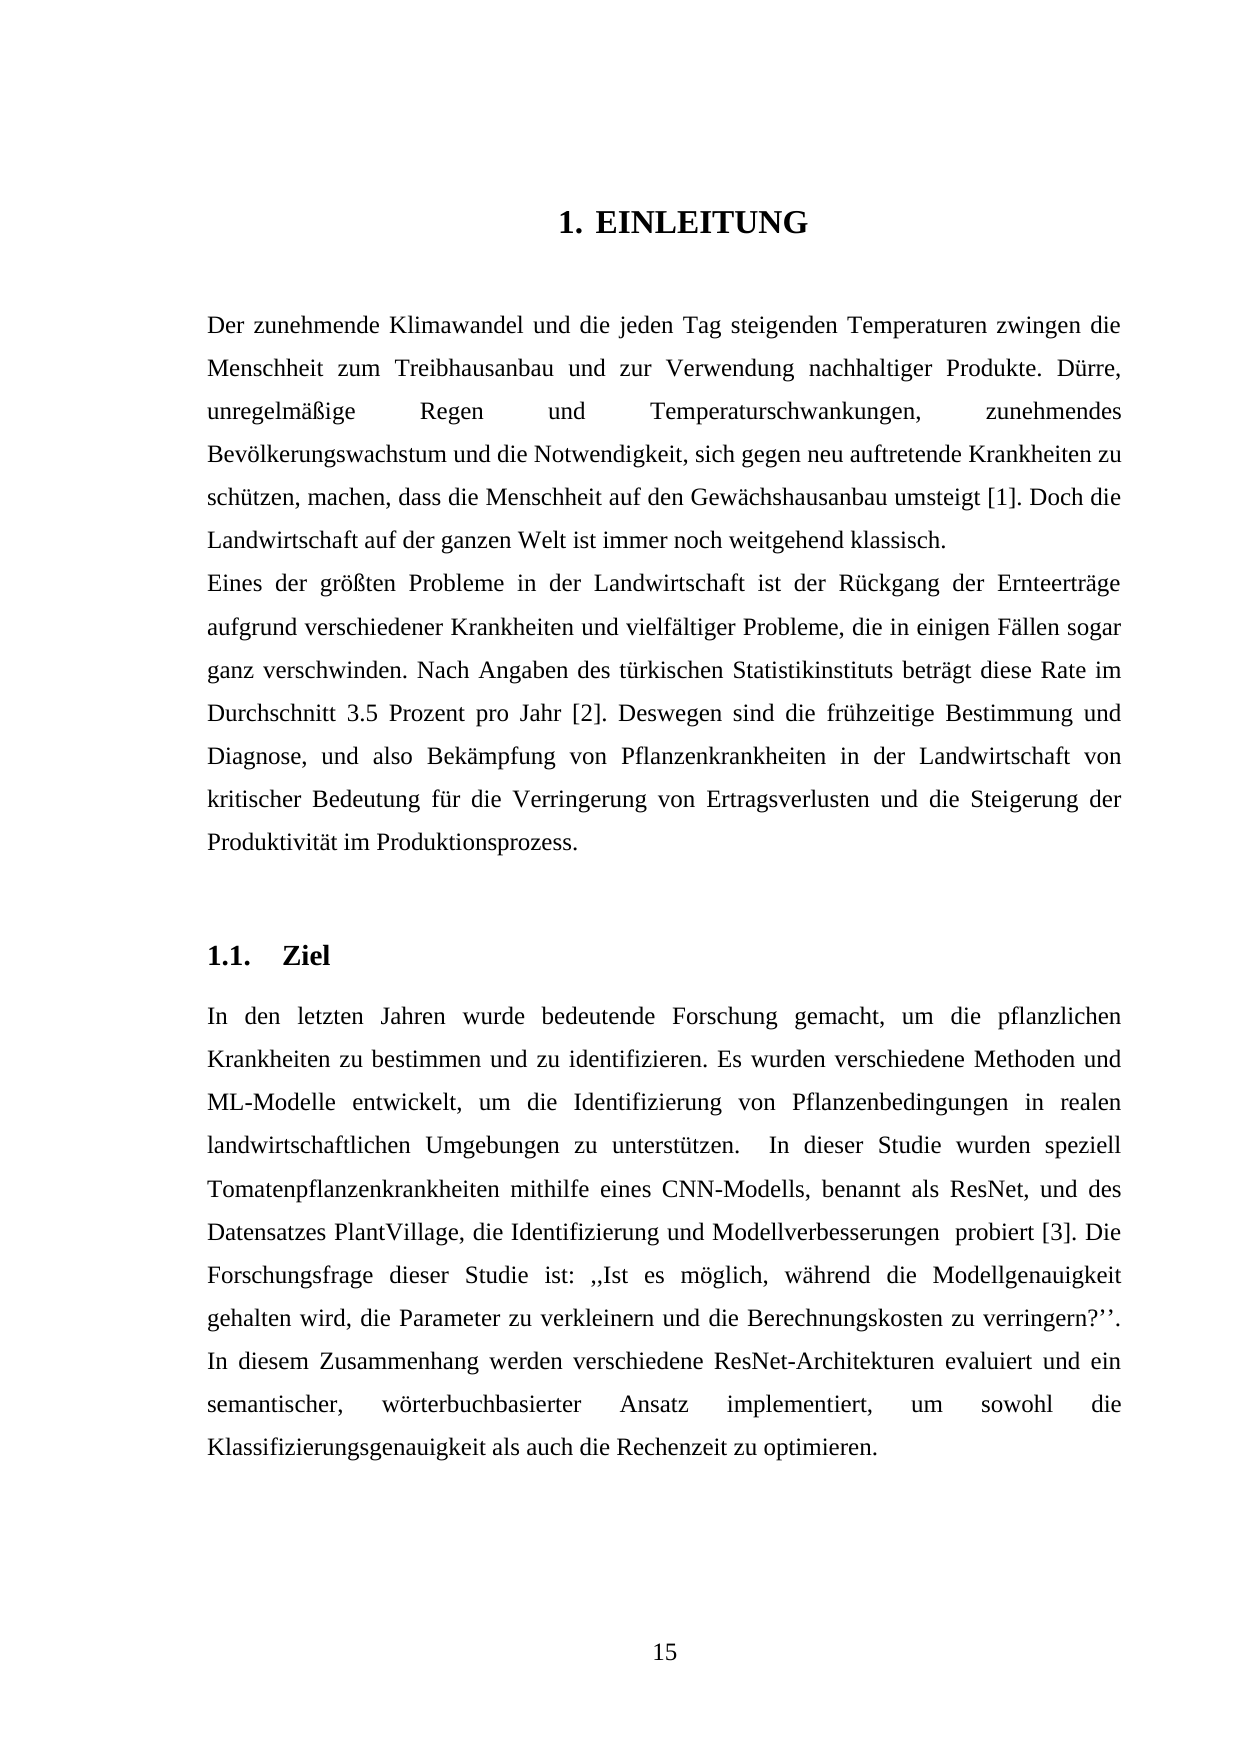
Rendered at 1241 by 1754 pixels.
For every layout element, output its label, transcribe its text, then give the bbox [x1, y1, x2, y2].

text Der zunehmende Klimawandel und die jeden Tag steigenden Temperaturen zwingen die Menschheit zum Treibhausanbau und zur Verwendung nachhaltiger Produkte. Dürre, unregelmäßige Regen und Temperaturschwankungen, zunehmendes Bevölkerungswachstum und die Notwendigkeit, sich gegen neu auftretende Krankheiten zu schützen, machen, dass die Menschheit auf den Gewächshausanbau umsteigt [1]. Doch die Landwirtschaft auf der ganzen Welt ist immer noch weitgehend klassisch. [207, 310, 1122, 554]
text Eines der größten Probleme in der Landwirtschaft ist der Rückgang der Ernteerträge aufgrund verschiedener Krankheiten und vielfältiger Probleme, die in einigen Fällen sogar ganz verschwinden. Nach Angaben des türkischen Statistikinstituts beträgt diese Rate im Durchschnitt 3.5 Prozent pro Jahr [2]. Deswegen sind die frühzeitige Bestimmung und Diagnose, und also Bekämpfung von Pflanzenkrankheiten in der Landwirtschaft von kritischer Bedeutung für die Verringerung von Ertragsverlusten und die Steigerung der Produktivität im Produktionsprozess. [207, 568, 1122, 856]
subtitle eınleıtung [244, 202, 1122, 241]
text In den letzten Jahren wurde bedeutende Forschung gemacht, um die pflanzlichen Krankheiten zu bestimmen und zu identifizieren. Es wurden verschiedene Methoden und ML-Modelle entwickelt, um die Identifizierung von Pflanzenbedingungen in realen landwirtschaftlichen Umgebungen zu unterstützen. In dieser Studie wurden speziell Tomatenpflanzenkrankheiten mithilfe eines CNN-Modells, benannt als ResNet, und des Datensatzes PlantVillage, die Identifizierung und Modellverbesserungen probiert [3]. Die Forschungsfrage dieser Studie ist: ,,Ist es möglich, während die Modellgenauigkeit gehalten wird, die Parameter zu verkleinern und die Berechnungskosten zu verringern?’’. In diesem Zusammenhang werden verschiedene ResNet-Architekturen evaluiert und ein semantischer, wörterbuchbasierter Ansatz implementiert, um sowohl die Klassifizierungsgenauigkeit als auch die Rechenzeit zu optimieren. [207, 1001, 1122, 1461]
subtitle Ziel [207, 938, 1122, 972]
